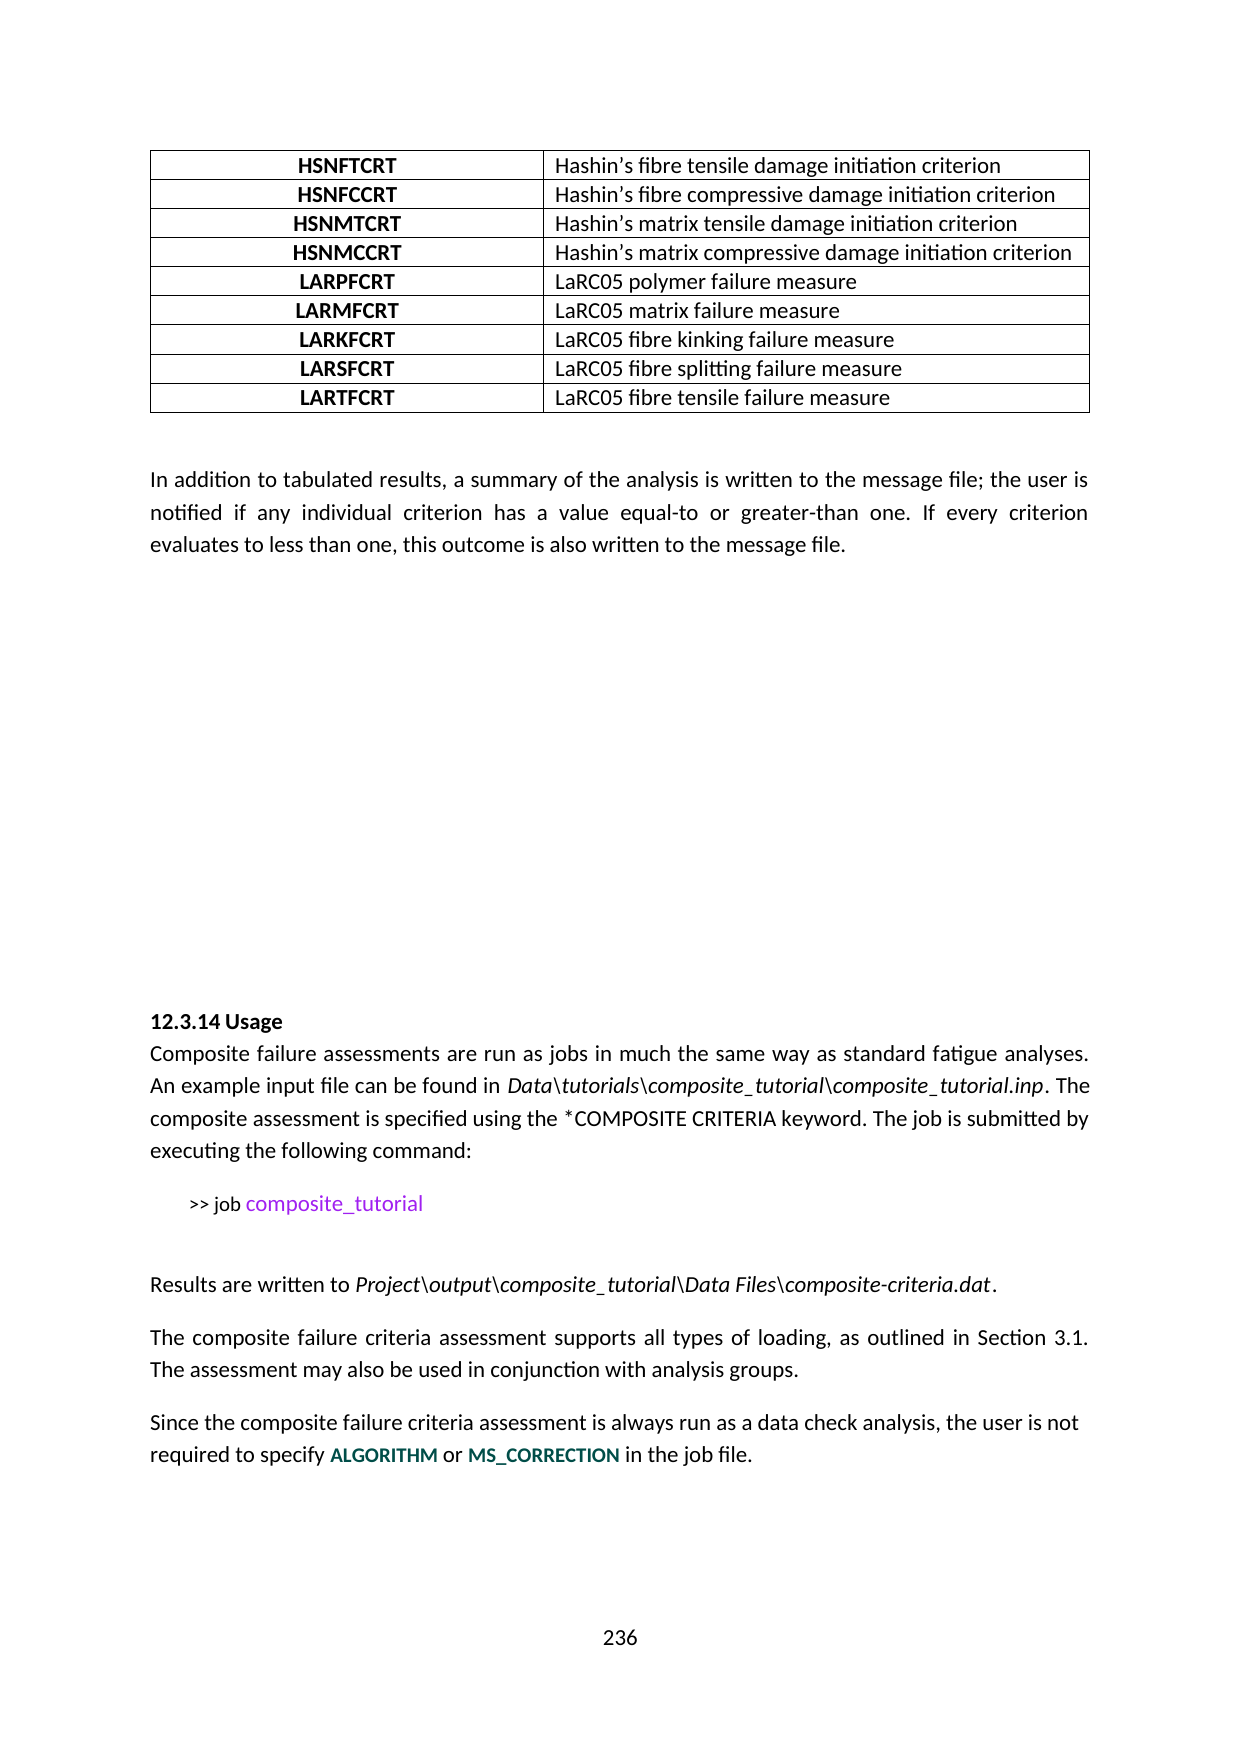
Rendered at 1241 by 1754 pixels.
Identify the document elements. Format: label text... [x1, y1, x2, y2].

text The composite failure criteria assessment supports all types of loading, as outlined in Section 3.1. The assessment may also be used in conjunction with analysis groups. [150, 1323, 1090, 1383]
text In addition to tabulated results, a summary of the analysis is written to the message file; the user is notified if any individual criterion has a value equal-to or greater-than one. If every criterion evaluates to less than one, this outcome is also written to the message file. [150, 466, 1090, 558]
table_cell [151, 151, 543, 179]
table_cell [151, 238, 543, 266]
subtitle 12.3.14 Usage [150, 1007, 1090, 1035]
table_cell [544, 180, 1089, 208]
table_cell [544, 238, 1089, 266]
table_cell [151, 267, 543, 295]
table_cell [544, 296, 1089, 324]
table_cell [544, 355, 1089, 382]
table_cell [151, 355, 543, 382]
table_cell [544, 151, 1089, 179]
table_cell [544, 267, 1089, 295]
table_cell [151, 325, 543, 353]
text Results are written to Project\output\composite_tutorial\Data Files\composite-criteria.dat. [150, 1270, 1090, 1298]
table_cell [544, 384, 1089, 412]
text Since the composite failure criteria assessment is always run as a data check analysis, the user is not required to specify ALGORITHM or MS_CORRECTION in the job file. [150, 1408, 1090, 1468]
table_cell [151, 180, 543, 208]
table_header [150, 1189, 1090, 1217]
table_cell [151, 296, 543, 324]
text Composite failure assessments are run as jobs in much the same way as standard fatigue analyses. An example input file can be found in Data\tutorials\composite_tutorial\composite_tutorial.inp. The composite assessment is specified using the *COMPOSITE CRITERIA keyword. The job is submitted by executing the following command: [150, 1039, 1090, 1164]
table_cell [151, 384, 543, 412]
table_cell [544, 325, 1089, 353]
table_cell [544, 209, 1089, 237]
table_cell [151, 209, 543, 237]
